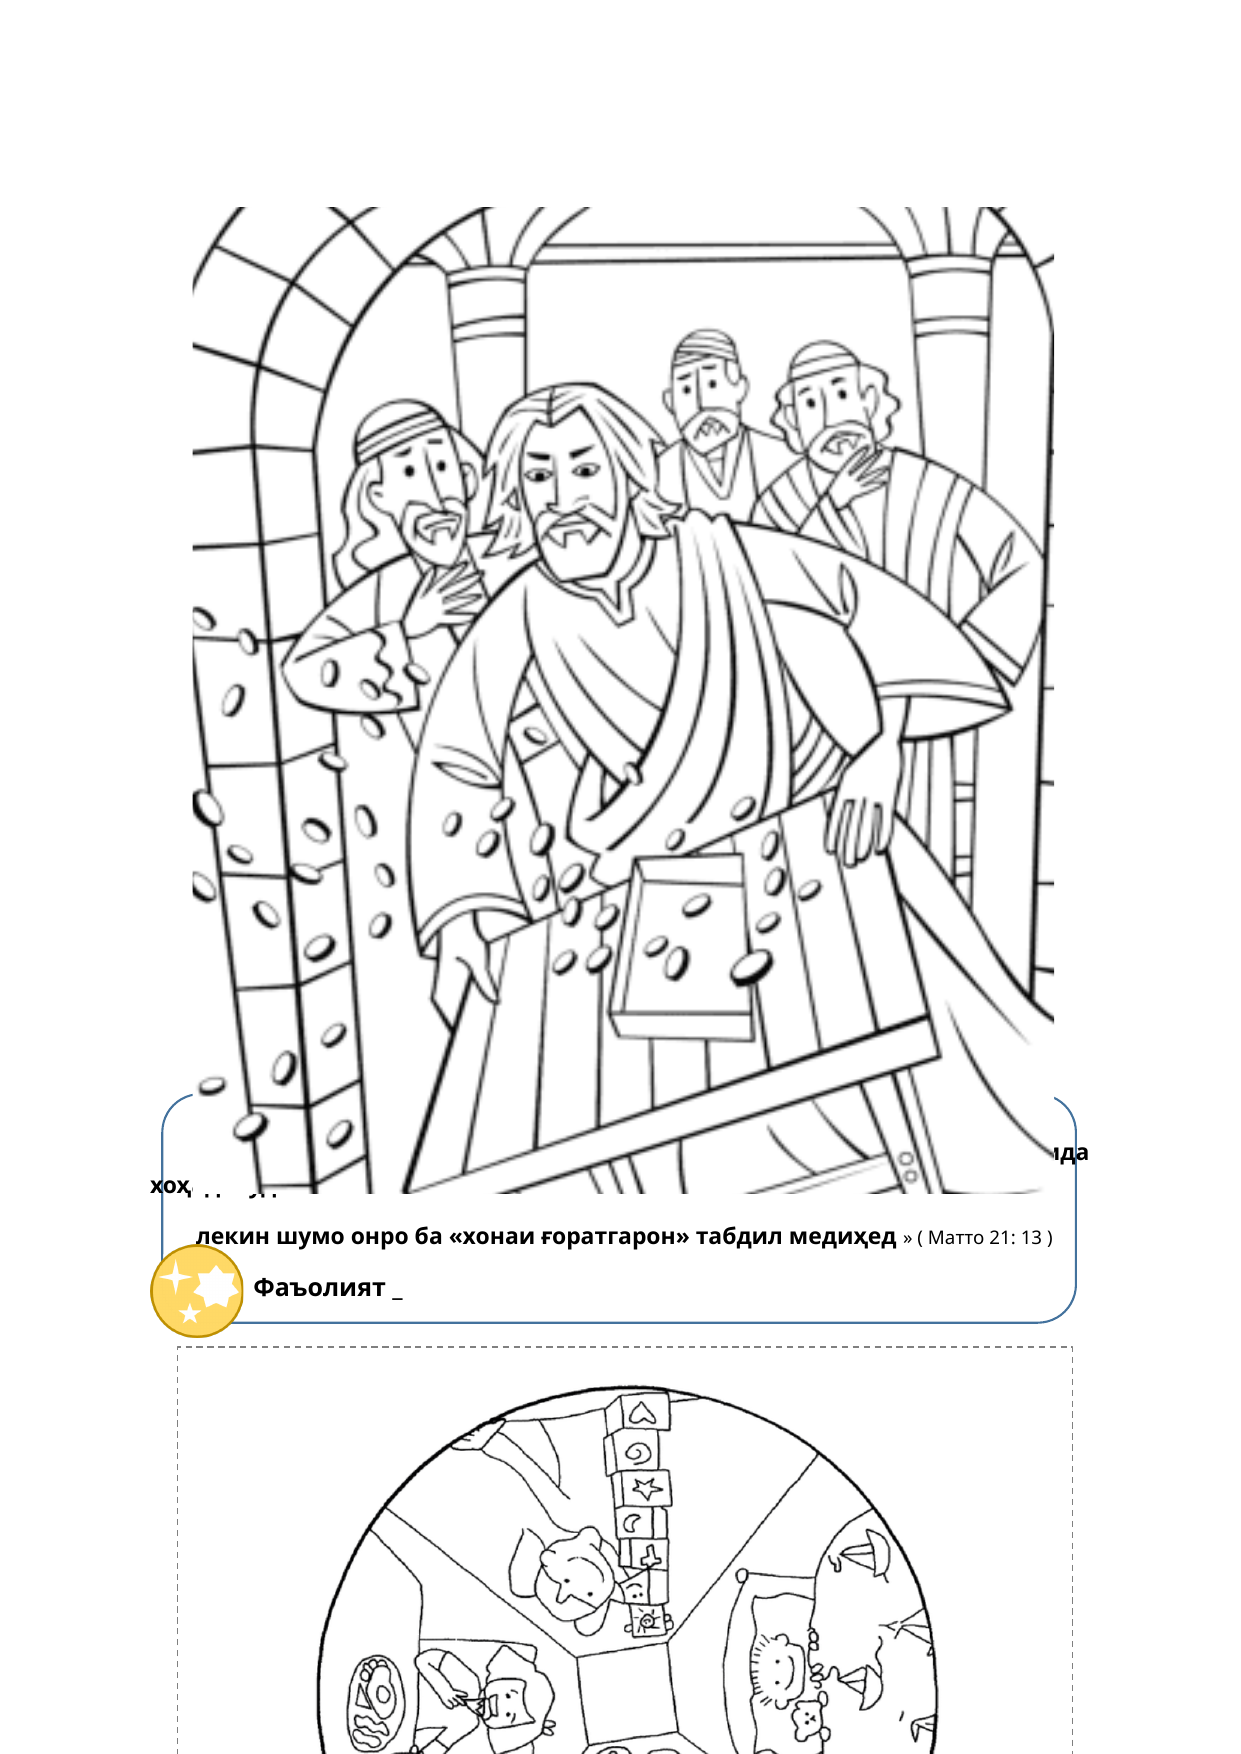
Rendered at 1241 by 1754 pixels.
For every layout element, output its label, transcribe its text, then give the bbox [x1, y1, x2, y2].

text Ба онҳо гуфт: «Навишта шудааст, ки хонаи ман хонаи ибодат номида хоҳад шуд». [150, 1136, 1090, 1201]
picture [150, 1244, 244, 1338]
text Фаъолият _ [244, 1270, 1090, 1304]
picture [192, 207, 1055, 1194]
picture [180, 1348, 1071, 1754]
text лекин шумо онро ба «хонаи ғоратгарон» табдил медиҳед » ( Матто 21: 13 ) [150, 1220, 1090, 1251]
